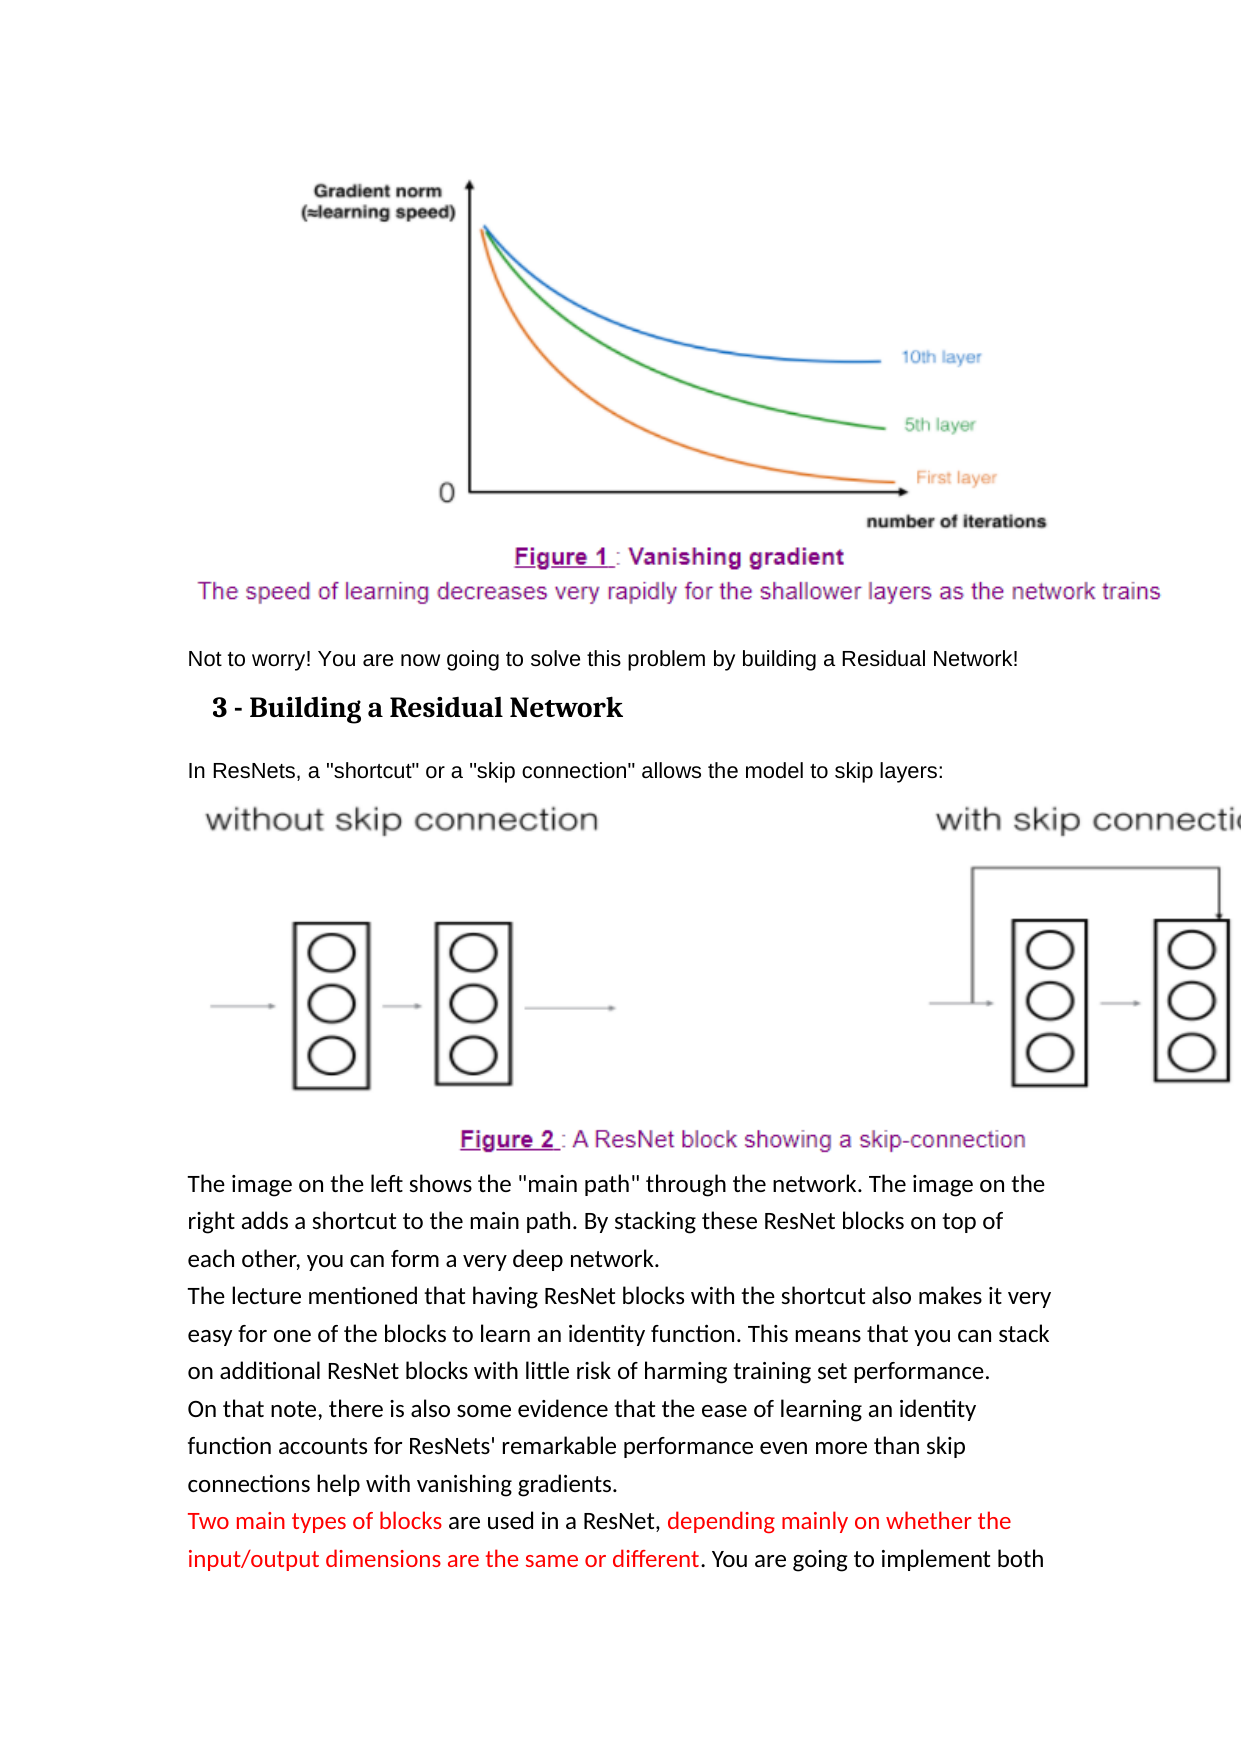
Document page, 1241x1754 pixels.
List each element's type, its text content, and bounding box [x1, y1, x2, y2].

picture [187, 797, 1241, 1157]
text Not to worry! You are now going to solve this problem by building a Residual Network! [187, 639, 1053, 677]
text On that note, there is also some evidence that the ease of learning an identity function accounts for ResNets' remarkable performance even more than skip connections help with vanishing gradients. [187, 1389, 1053, 1502]
text The image on the left shows the "main path" through the network. The image on the right adds a shortcut to the main path. By stacking these ResNet blocks on top of each other, you can form a very deep network. [187, 1164, 1053, 1277]
text In ResNets, a "shortcut" or a "skip connection" allows the model to skip layers: [187, 752, 1053, 789]
subtitle 3 - Building a Residual Network [212, 689, 1053, 727]
text The lecture mentioned that having ResNet blocks with the shortcut also makes it very easy for one of the blocks to learn an identity function. This means that you can stack on additional ResNet blocks with little risk of harming training set performance. [187, 1277, 1053, 1389]
picture [187, 167, 1174, 612]
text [187, 1502, 1053, 1577]
